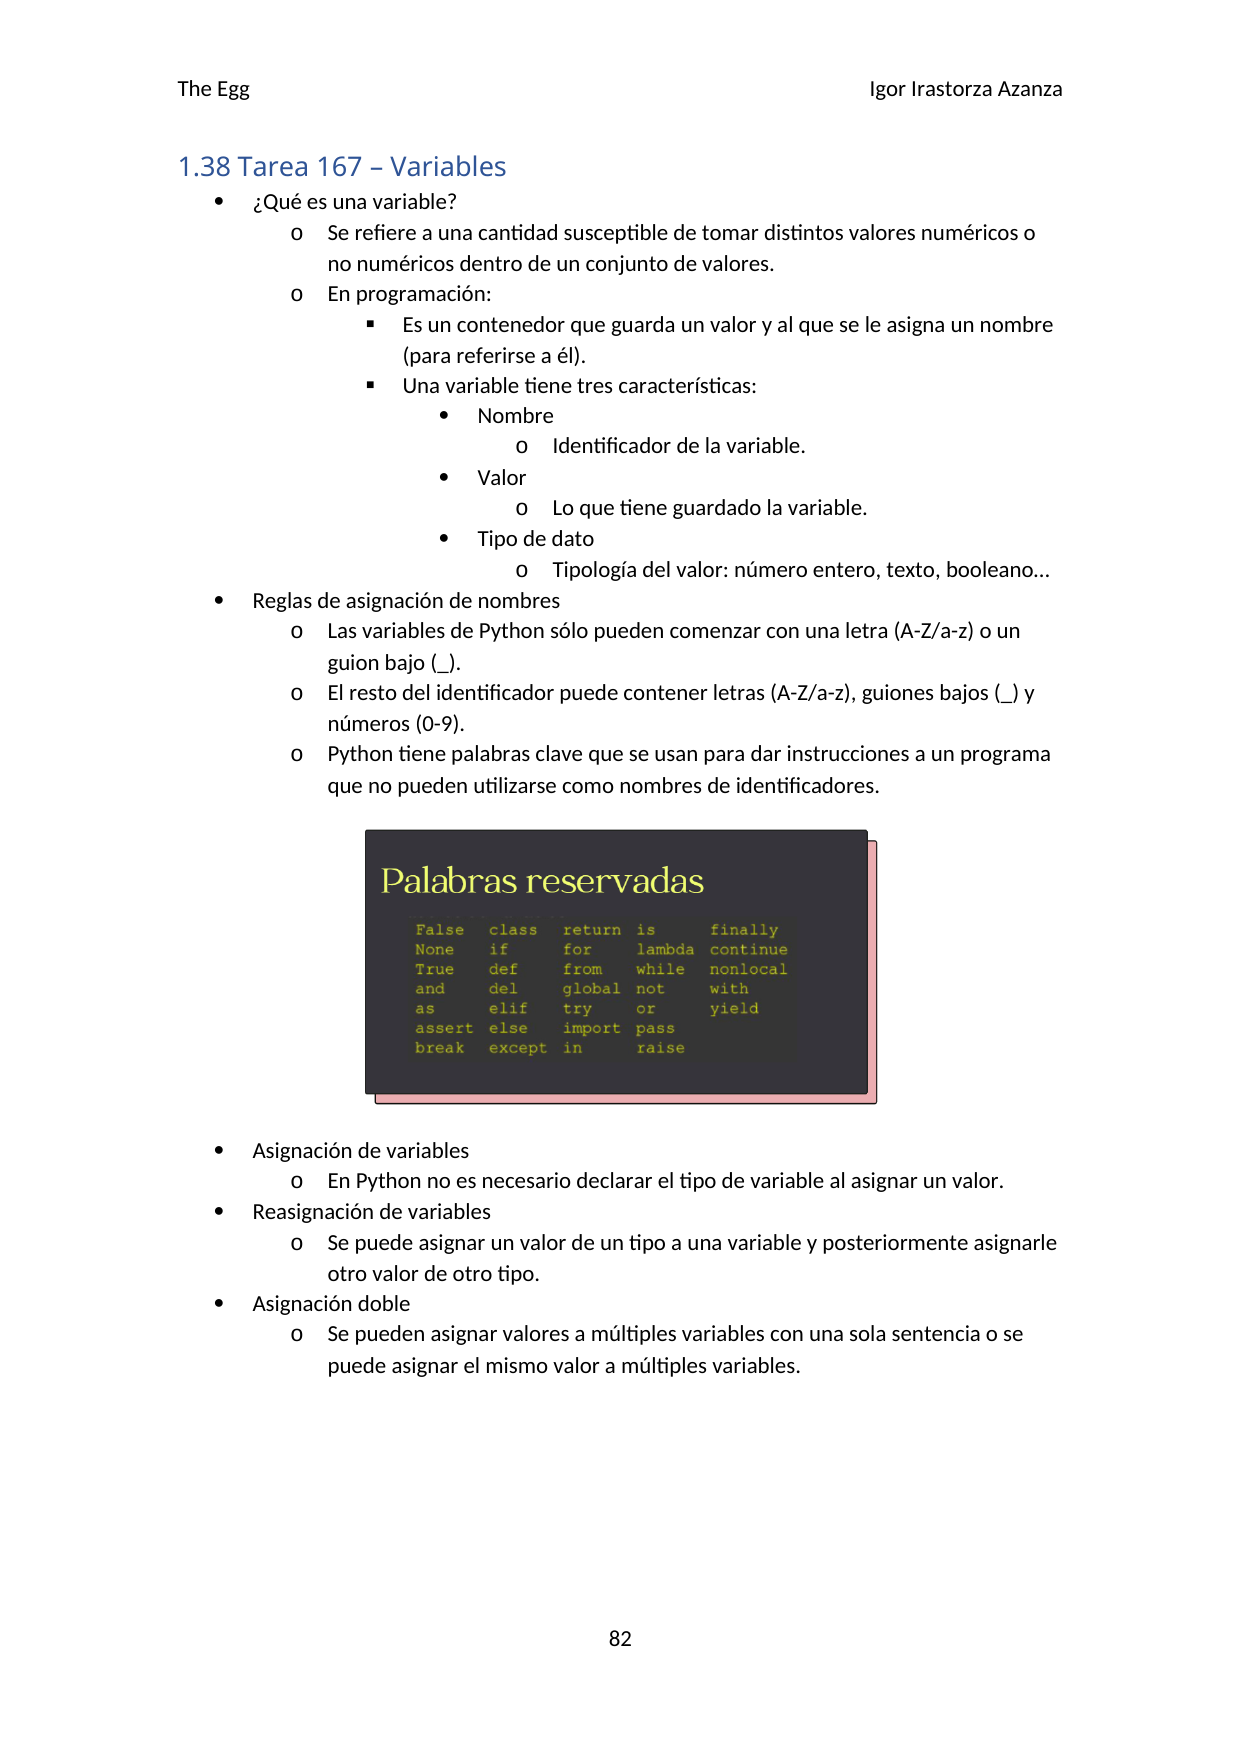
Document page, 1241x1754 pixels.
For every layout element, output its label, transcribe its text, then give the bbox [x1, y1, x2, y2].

list Reasignación de variables [215, 1197, 1063, 1225]
list Una variable tiene tres características: [365, 371, 1063, 399]
list ¿Qué es una variable? [215, 187, 1063, 215]
list Se puede asignar un valor de un tipo a una variable y posteriormente asignarle otro valor de otro tipo. [290, 1228, 1063, 1287]
list En Python no es necesario declarar el tipo de variable al asignar un valor. [290, 1166, 1063, 1195]
list Reglas de asignación de nombres [215, 586, 1063, 614]
list Python tiene palabras clave que se usan para dar instrucciones a un programa que no pueden utilizarse como nombres de identificadores. [290, 739, 1063, 799]
picture [349, 817, 891, 1117]
subtitle Tarea 167 – Variables [177, 148, 1063, 184]
list Asignación doble [215, 1289, 1063, 1317]
list Se refiere a una cantidad susceptible de tomar distintos valores numéricos o no numéricos dentro de un conjunto de valores. [290, 218, 1063, 277]
list Se pueden asignar valores a múltiples variables con una sola sentencia o se puede asignar el mismo valor a múltiples variables. [290, 1319, 1063, 1379]
list El resto del identificador puede contener letras (A-Z/a-z), guiones bajos (_) y números (0-9). [290, 678, 1063, 737]
list Las variables de Python sólo pueden comenzar con una letra (A-Z/a-z) o un guion bajo (_). [290, 616, 1063, 676]
list Tipo de dato [440, 524, 1063, 553]
list Identificador de la variable. [515, 431, 1063, 461]
list Lo que tiene guardado la variable. [515, 493, 1063, 522]
list Asignación de variables [215, 1136, 1063, 1164]
list Valor [440, 463, 1063, 491]
list Es un contenedor que guarda un valor y al que se le asigna un nombre (para referirse a él). [365, 311, 1063, 369]
list Tipología del valor: número entero, texto, booleano… [515, 555, 1063, 584]
list Nombre [440, 401, 1063, 429]
list En programación: [290, 279, 1063, 308]
